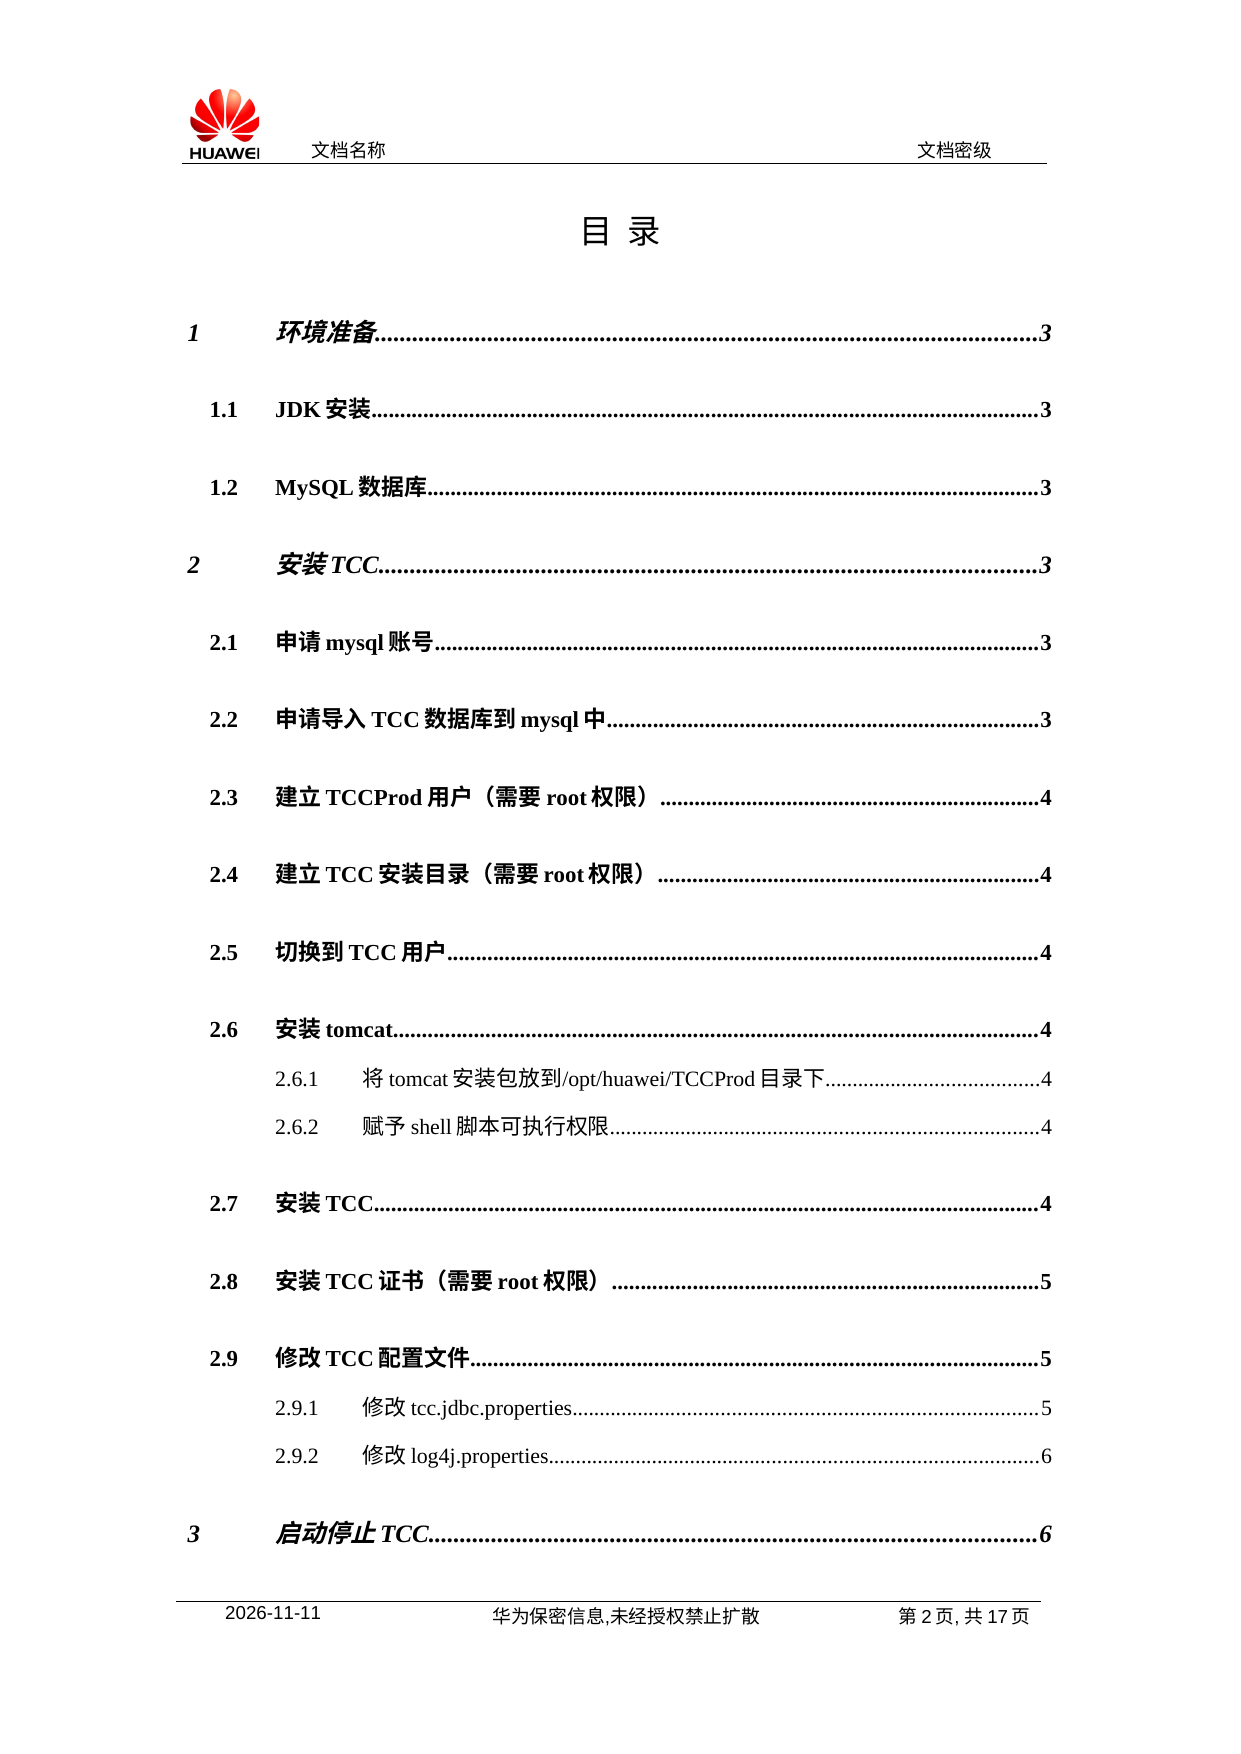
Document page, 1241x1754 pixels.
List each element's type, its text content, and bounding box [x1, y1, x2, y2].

text 2.8 安装TCC证书（需要root权限） 5 [209, 1247, 1053, 1312]
text 2 安装TCC 3 [187, 530, 1053, 595]
text 2.5 切换到TCC用户 4 [209, 918, 1053, 983]
text 1 环境准备 3 [187, 298, 1053, 363]
text 2.1 申请mysql账号 3 [209, 608, 1053, 673]
text 2.9.2 修改log4j.properties 6 [275, 1438, 1053, 1470]
picture [190, 89, 260, 159]
text 2.3 建立TCCProd用户（需要root权限） 4 [209, 763, 1053, 828]
text 2.7 安装TCC 4 [209, 1169, 1053, 1234]
text 2.9.1 修改tcc.jdbc.properties 5 [275, 1389, 1053, 1422]
title 目 录 [187, 196, 1053, 261]
text 2.2 申请导入TCC数据库到mysql中 3 [209, 685, 1053, 750]
text 1.1 JDK安装 3 [209, 375, 1053, 440]
text 2.6.1 将tomcat安装包放到/opt/huawei/TCCProd目录下 4 [275, 1060, 1053, 1093]
text 2.6 安装tomcat 4 [209, 995, 1053, 1060]
text 3 启动停止TCC 6 [187, 1499, 1053, 1564]
text 2.4 建立TCC安装目录（需要root权限） 4 [209, 840, 1053, 905]
text 2.6.2 赋予shell脚本可执行权限 4 [275, 1109, 1053, 1141]
text 2.9 修改TCC配置文件 5 [209, 1324, 1053, 1389]
text 1.2 MySQL数据库 3 [209, 453, 1053, 518]
